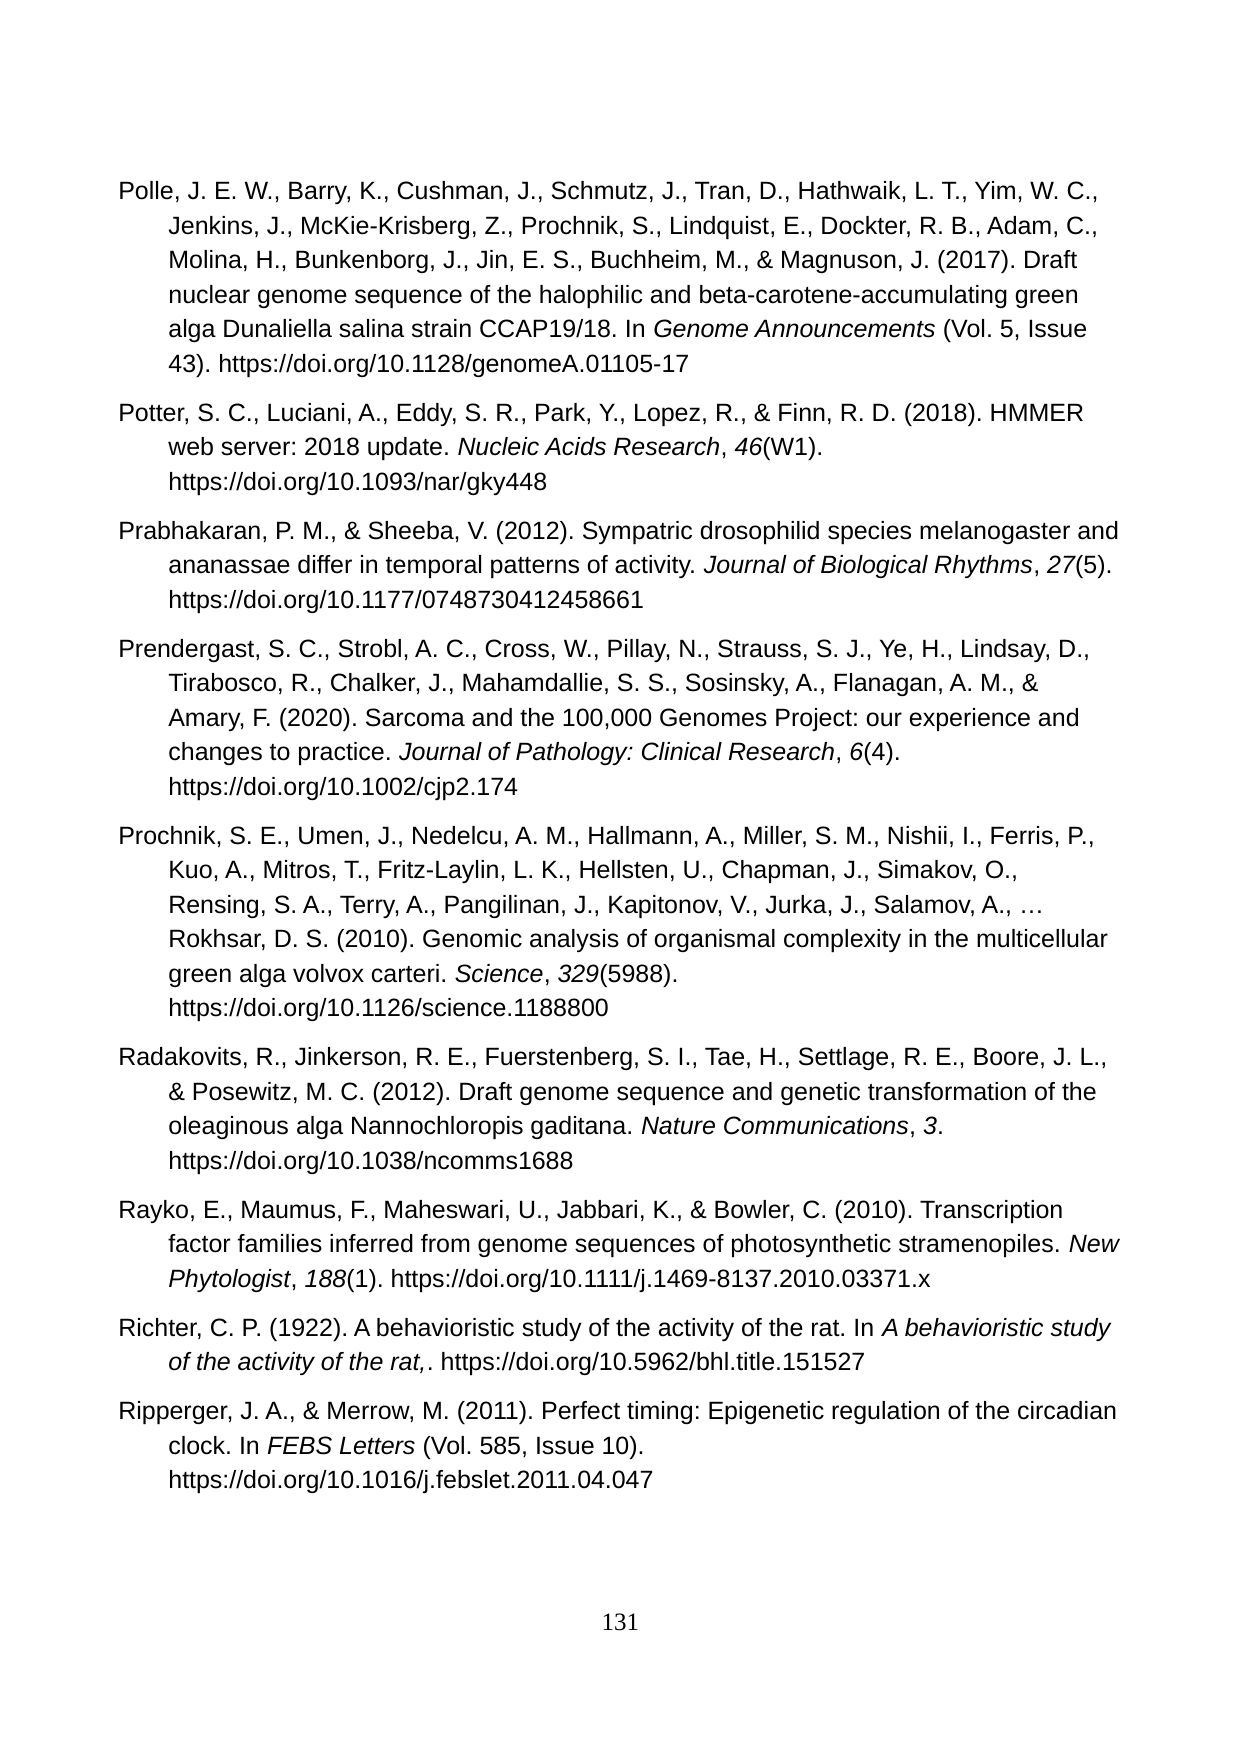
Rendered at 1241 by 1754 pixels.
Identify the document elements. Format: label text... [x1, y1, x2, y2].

text Radakovits, R., Jinkerson, R. E., Fuerstenberg, S. I., Tae, H., Settlage, R. E., Boore, J. L., & Posewitz, M. C. (2012). Draft genome sequence and genetic transformation of the oleaginous alga Nannochloropis gaditana. Nature Communications, 3. https://doi.org/10.1038/ncomms1688 [118, 1042, 1122, 1174]
text Prabhakaran, P. M., & Sheeba, V. (2012). Sympatric drosophilid species melanogaster and ananassae differ in temporal patterns of activity. Journal of Biological Rhythms, 27(5). https://doi.org/10.1177/0748730412458661 [118, 516, 1122, 613]
text Prochnik, S. E., Umen, J., Nedelcu, A. M., Hallmann, A., Miller, S. M., Nishii, I., Ferris, P., Kuo, A., Mitros, T., Fritz-Laylin, L. K., Hellsten, U., Chapman, J., Simakov, O., Rensing, S. A., Terry, A., Pangilinan, J., Kapitonov, V., Jurka, J., Salamov, A., … Rokhsar, D. S. (2010). Genomic analysis of organismal complexity in the multicellular green alga volvox carteri. Science, 329(5988). https://doi.org/10.1126/science.1188800 [118, 821, 1122, 1022]
text Polle, J. E. W., Barry, K., Cushman, J., Schmutz, J., Tran, D., Hathwaik, L. T., Yim, W. C., Jenkins, J., McKie-Krisberg, Z., Prochnik, S., Lindquist, E., Dockter, R. B., Adam, C., Molina, H., Bunkenborg, J., Jin, E. S., Buchheim, M., & Magnuson, J. (2017). Draft nuclear genome sequence of the halophilic and beta-carotene-accumulating green alga Dunaliella salina strain CCAP19/18. In Genome Announcements (Vol. 5, Issue 43). https://doi.org/10.1128/genomeA.01105-17 [118, 176, 1122, 377]
text Prendergast, S. C., Strobl, A. C., Cross, W., Pillay, N., Strauss, S. J., Ye, H., Lindsay, D., Tirabosco, R., Chalker, J., Mahamdallie, S. S., Sosinsky, A., Flanagan, A. M., & Amary, F. (2020). Sarcoma and the 100,000 Genomes Project: our experience and changes to practice. Journal of Pathology: Clinical Research, 6(4). https://doi.org/10.1002/cjp2.174 [118, 634, 1122, 801]
text Ripperger, J. A., & Merrow, M. (2011). Perfect timing: Epigenetic regulation of the circadian clock. In FEBS Letters (Vol. 585, Issue 10). https://doi.org/10.1016/j.febslet.2011.04.047 [118, 1396, 1122, 1494]
text Rayko, E., Maumus, F., Maheswari, U., Jabbari, K., & Bowler, C. (2010). Transcription factor families inferred from genome sequences of photosynthetic stramenopiles. New Phytologist, 188(1). https://doi.org/10.1111/j.1469-8137.2010.03371.x [118, 1195, 1122, 1292]
text Potter, S. C., Luciani, A., Eddy, S. R., Park, Y., Lopez, R., & Finn, R. D. (2018). HMMER web server: 2018 update. Nucleic Acids Research, 46(W1). https://doi.org/10.1093/nar/gky448 [118, 398, 1122, 496]
text Richter, C. P. (1922). A behavioristic study of the activity of the rat. In A behavioristic study of the activity of the rat,. https://doi.org/10.5962/bhl.title.151527 [118, 1313, 1122, 1376]
